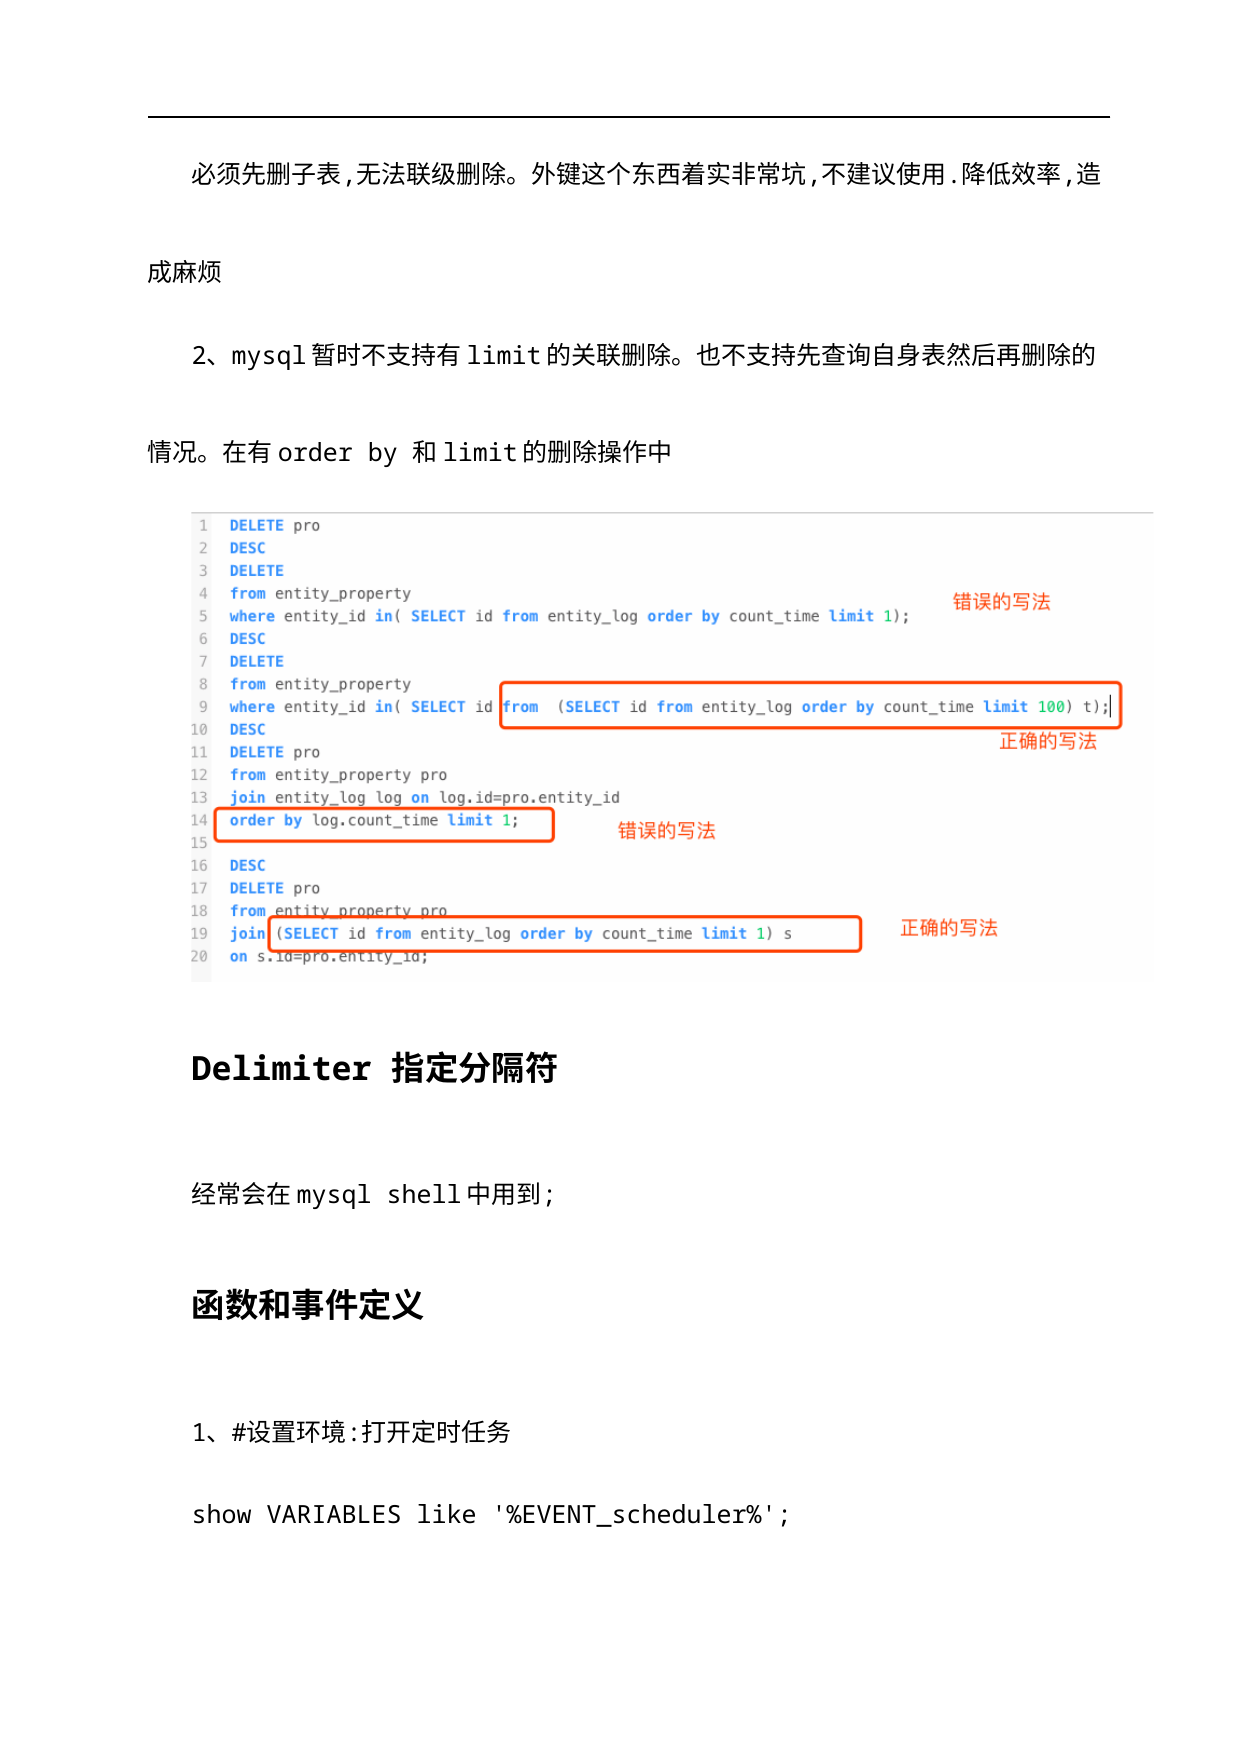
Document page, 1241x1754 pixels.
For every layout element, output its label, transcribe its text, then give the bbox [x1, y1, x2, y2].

text 必须先删子表,无法联级删除。外键这个东西着实非常坑,不建议使用.降低效率,造成麻烦 [148, 140, 1110, 303]
subtitle Delimiter 指定分隔符 [148, 1033, 1110, 1098]
subtitle 函数和事件定义 [148, 1271, 1110, 1336]
text 1、#设置环境:打开定时任务 [148, 1398, 1110, 1463]
text show VARIABLES like '%EVENT_scheduler%'; [148, 1481, 1110, 1546]
text 2、mysql暂时不支持有limit的关联删除。也不支持先查询自身表然后再删除的情况。在有order by 和limit的删除操作中 [148, 321, 1110, 483]
picture [191, 508, 1154, 982]
text 经常会在mysql shell中用到; [148, 1160, 1110, 1225]
